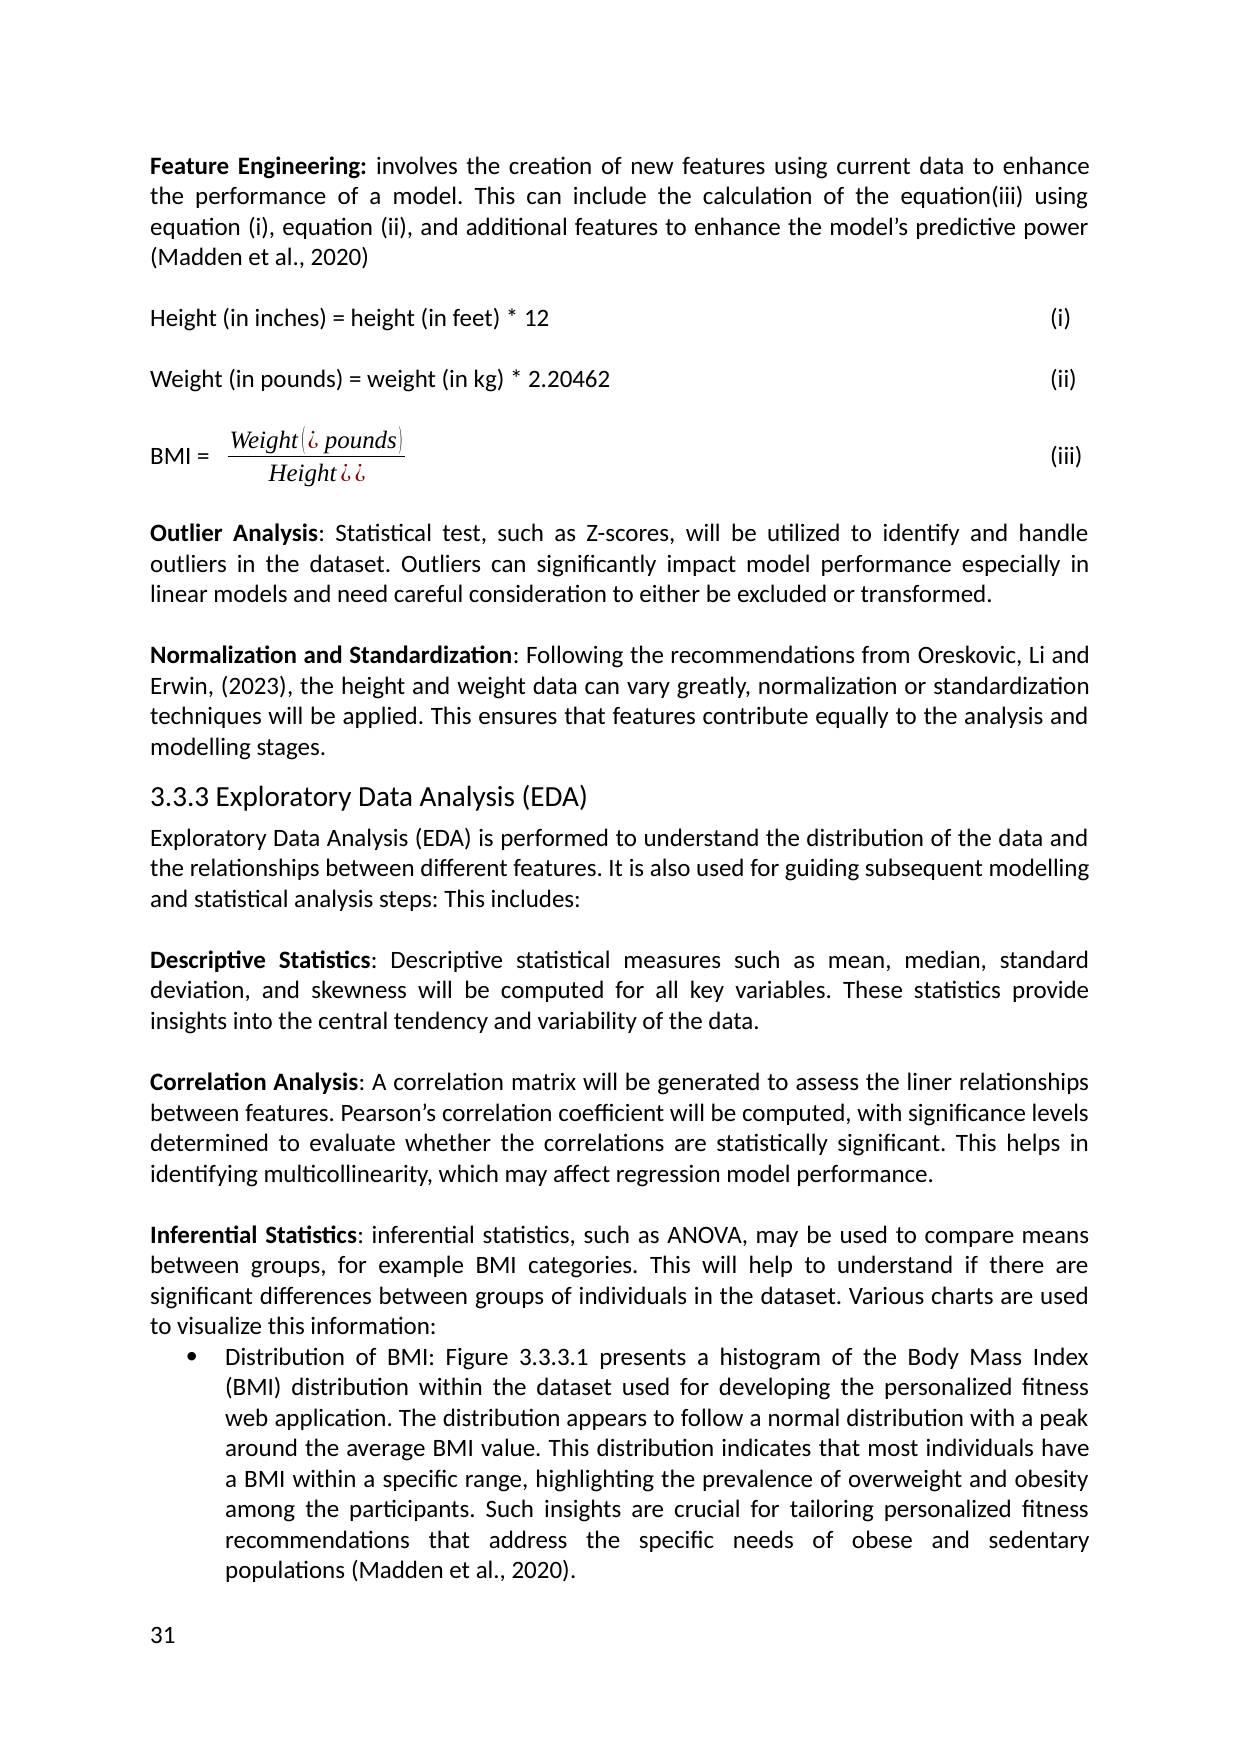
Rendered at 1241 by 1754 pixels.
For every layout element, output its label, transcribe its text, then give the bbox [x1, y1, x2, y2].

text Exploratory Data Analysis (EDA) is performed to understand the distribution of the data and the relationships between different features. It is also used for guiding subsequent modelling and statistical analysis steps: This includes: [150, 822, 1090, 913]
text Height (in inches) = height (in feet) * 12 (i) [150, 303, 1090, 333]
text Feature Engineering: involves the creation of new features using current data to enhance the performance of a model. This can include the calculation of the equation(iii) using equation (i), equation (ii), and additional features to enhance the model’s predictive power [150, 150, 1090, 272]
text Normalization and Standardization: Following the recommendations from , the height and weight data can vary greatly, normalization or standardization techniques will be applied. This ensures that features contribute equally to the analysis and modelling stages. [150, 639, 1090, 761]
subtitle 3.3.3 Exploratory Data Analysis (EDA) [150, 778, 1090, 814]
list Distribution of BMI: Figure 3.3.3.1 presents a histogram of the Body Mass Index (BMI) distribution within the dataset used for developing the personalized fitness web application. The distribution appears to follow a normal distribution with a peak around the average BMI value. This distribution indicates that most individuals have a BMI within a specific range, highlighting the prevalence of overweight and obesity among the participants. Such insights are crucial for tailoring personalized fitness recommendations that address the specific needs of obese and sedentary populations . [187, 1341, 1090, 1585]
text Outlier Analysis: Statistical test, such as Z-scores, will be utilized to identify and handle outliers in the dataset. Outliers can significantly impact model performance especially in linear models and need careful consideration to either be excluded or transformed. [150, 517, 1090, 609]
text Correlation Analysis: A correlation matrix will be generated to assess the liner relationships between features. Pearson’s correlation coefficient will be computed, with significance levels determined to evaluate whether the correlations are statistically significant. This helps in identifying multicollinearity, which may affect regression model performance. [150, 1066, 1090, 1188]
text Weight (in pounds) = weight (in kg) * 2.20462 (ii) [150, 364, 1090, 394]
text Inferential Statistics: inferential statistics, such as ANOVA, may be used to compare means between groups, for example BMI categories. This will help to understand if there are significant differences between groups of individuals in the dataset. Various charts are used to visualize this information: [150, 1219, 1090, 1341]
text Descriptive Statistics: Descriptive statistical measures such as mean, median, standard deviation, and skewness will be computed for all key variables. These statistics provide insights into the central tendency and variability of the data. [150, 944, 1090, 1036]
text BMI = (iii) [150, 425, 1090, 487]
